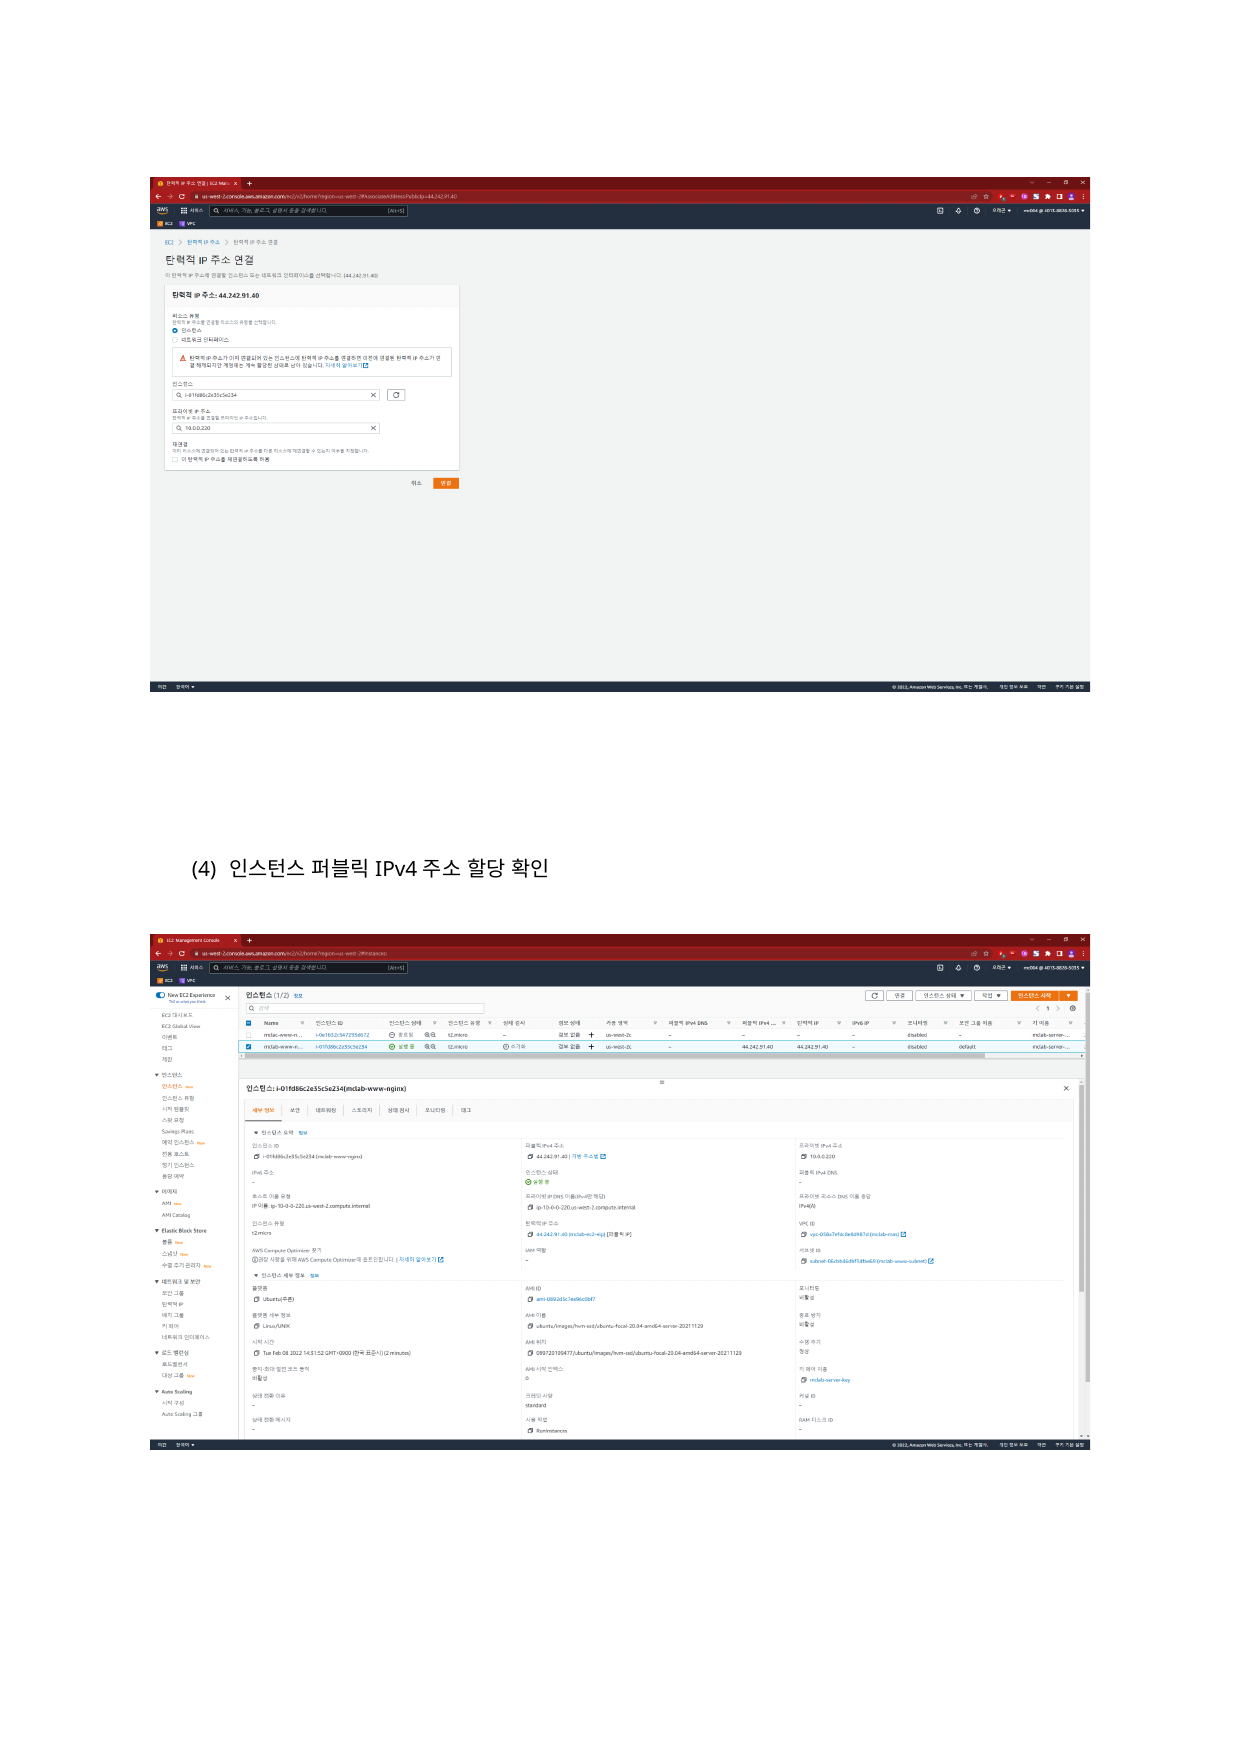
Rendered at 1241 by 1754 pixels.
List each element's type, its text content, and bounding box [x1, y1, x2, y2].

list 인스턴스 퍼블릭 IPv4 주소 할당 확인 [192, 852, 1090, 883]
